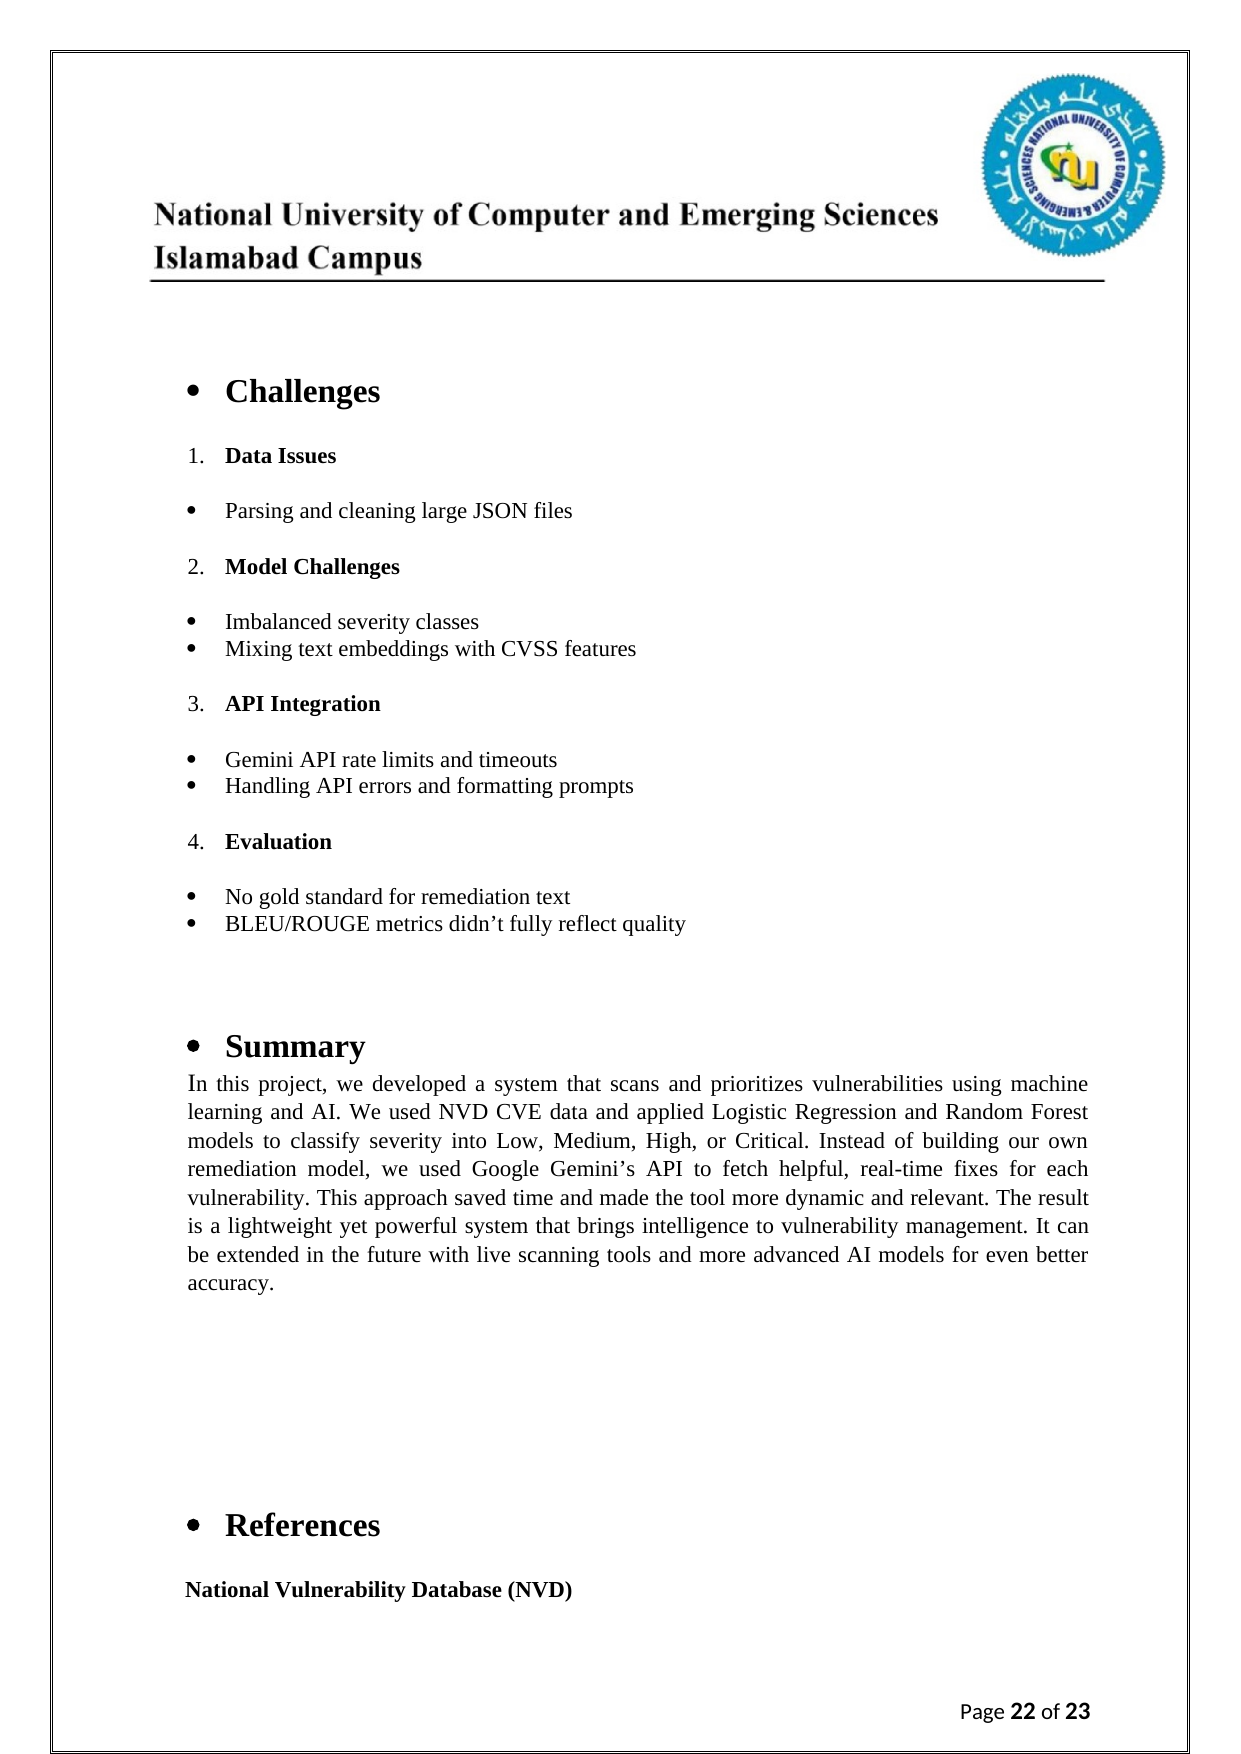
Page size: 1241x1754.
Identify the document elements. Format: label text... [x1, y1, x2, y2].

list Parsing and cleaning large JSON files [187, 497, 1090, 524]
subtitle Challenges [187, 371, 1090, 410]
list API Integration [187, 690, 1090, 717]
list Handling API errors and formatting prompts [187, 772, 1090, 798]
list Gemini API rate limits and timeouts [187, 746, 1090, 772]
list Imbalanced severity classes [187, 608, 1090, 635]
list Model Challenges [187, 553, 1090, 579]
list BLEU/ROUGE metrics didn’t fully reflect quality [187, 909, 1090, 936]
list Data Issues [187, 442, 1090, 468]
text  National Vulnerability Database (NVD) [150, 1576, 1090, 1602]
picture [149, 73, 1166, 282]
text In this project, we developed a system that scans and prioritizes vulnerabilities using machine learning and AI. We used NVD CVE data and applied Logistic Regression and Random Forest models to classify severity into Low, Medium, High, or Critical. Instead of building our own remediation model, we used Google Gemini’s API to fetch helpful, real-time fixes for each vulnerability. This approach saved time and made the tool more dynamic and relevant. The result is a lightweight yet powerful system that brings intelligence to vulnerability management. It can be extended in the future with live scanning tools and more advanced AI models for even better accuracy. [187, 1068, 1090, 1295]
list Mixing text embeddings with CVSS features [187, 635, 1090, 661]
list No gold standard for remediation text [187, 883, 1090, 909]
subtitle Summary [187, 1026, 1090, 1064]
subtitle References [187, 1506, 1090, 1544]
list Evaluation [187, 828, 1090, 854]
